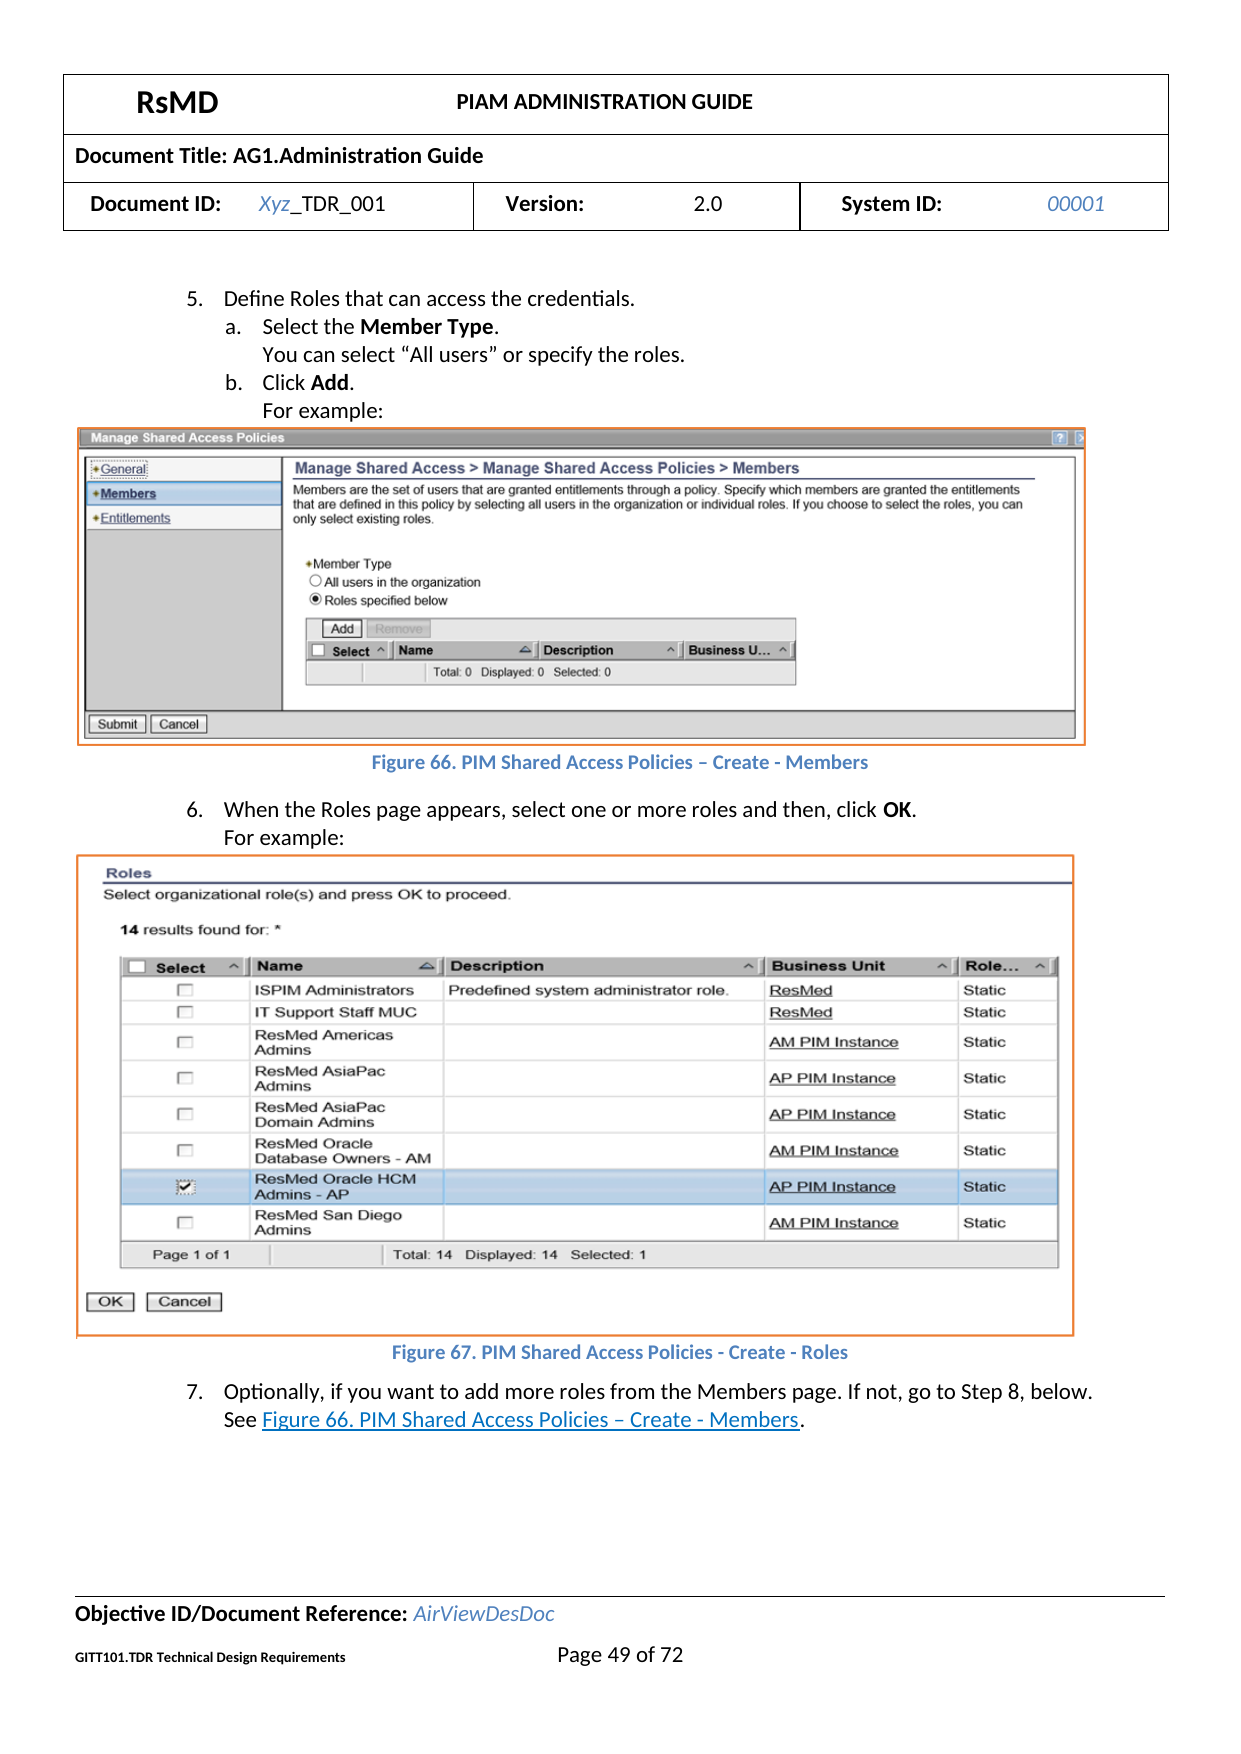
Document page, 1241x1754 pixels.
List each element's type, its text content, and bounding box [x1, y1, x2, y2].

picture [75, 423, 1093, 749]
list You can select “All users” or specify the roles. [262, 340, 1165, 368]
list For example: [262, 396, 1165, 424]
list See Figure 66. PIM Shared Access Policies – Create - Members. [223, 1405, 1165, 1433]
list Define Roles that can access the credentials. [186, 284, 1165, 312]
list Select the Member Type. [225, 312, 1165, 340]
list Click Add. [225, 368, 1165, 396]
list Optionally, if you want to add more roles from the Members page. If not, go to Step 8, below. [186, 1377, 1165, 1405]
text Figure 67. PIM Shared Access Policies - Create - Roles [75, 1339, 1165, 1364]
list For example: [223, 823, 1165, 851]
text Figure 66. PIM Shared Access Policies – Create - Members [75, 749, 1165, 774]
picture [75, 851, 1079, 1339]
list When the Roles page appears, select one or more roles and then, click OK. [186, 795, 1165, 823]
